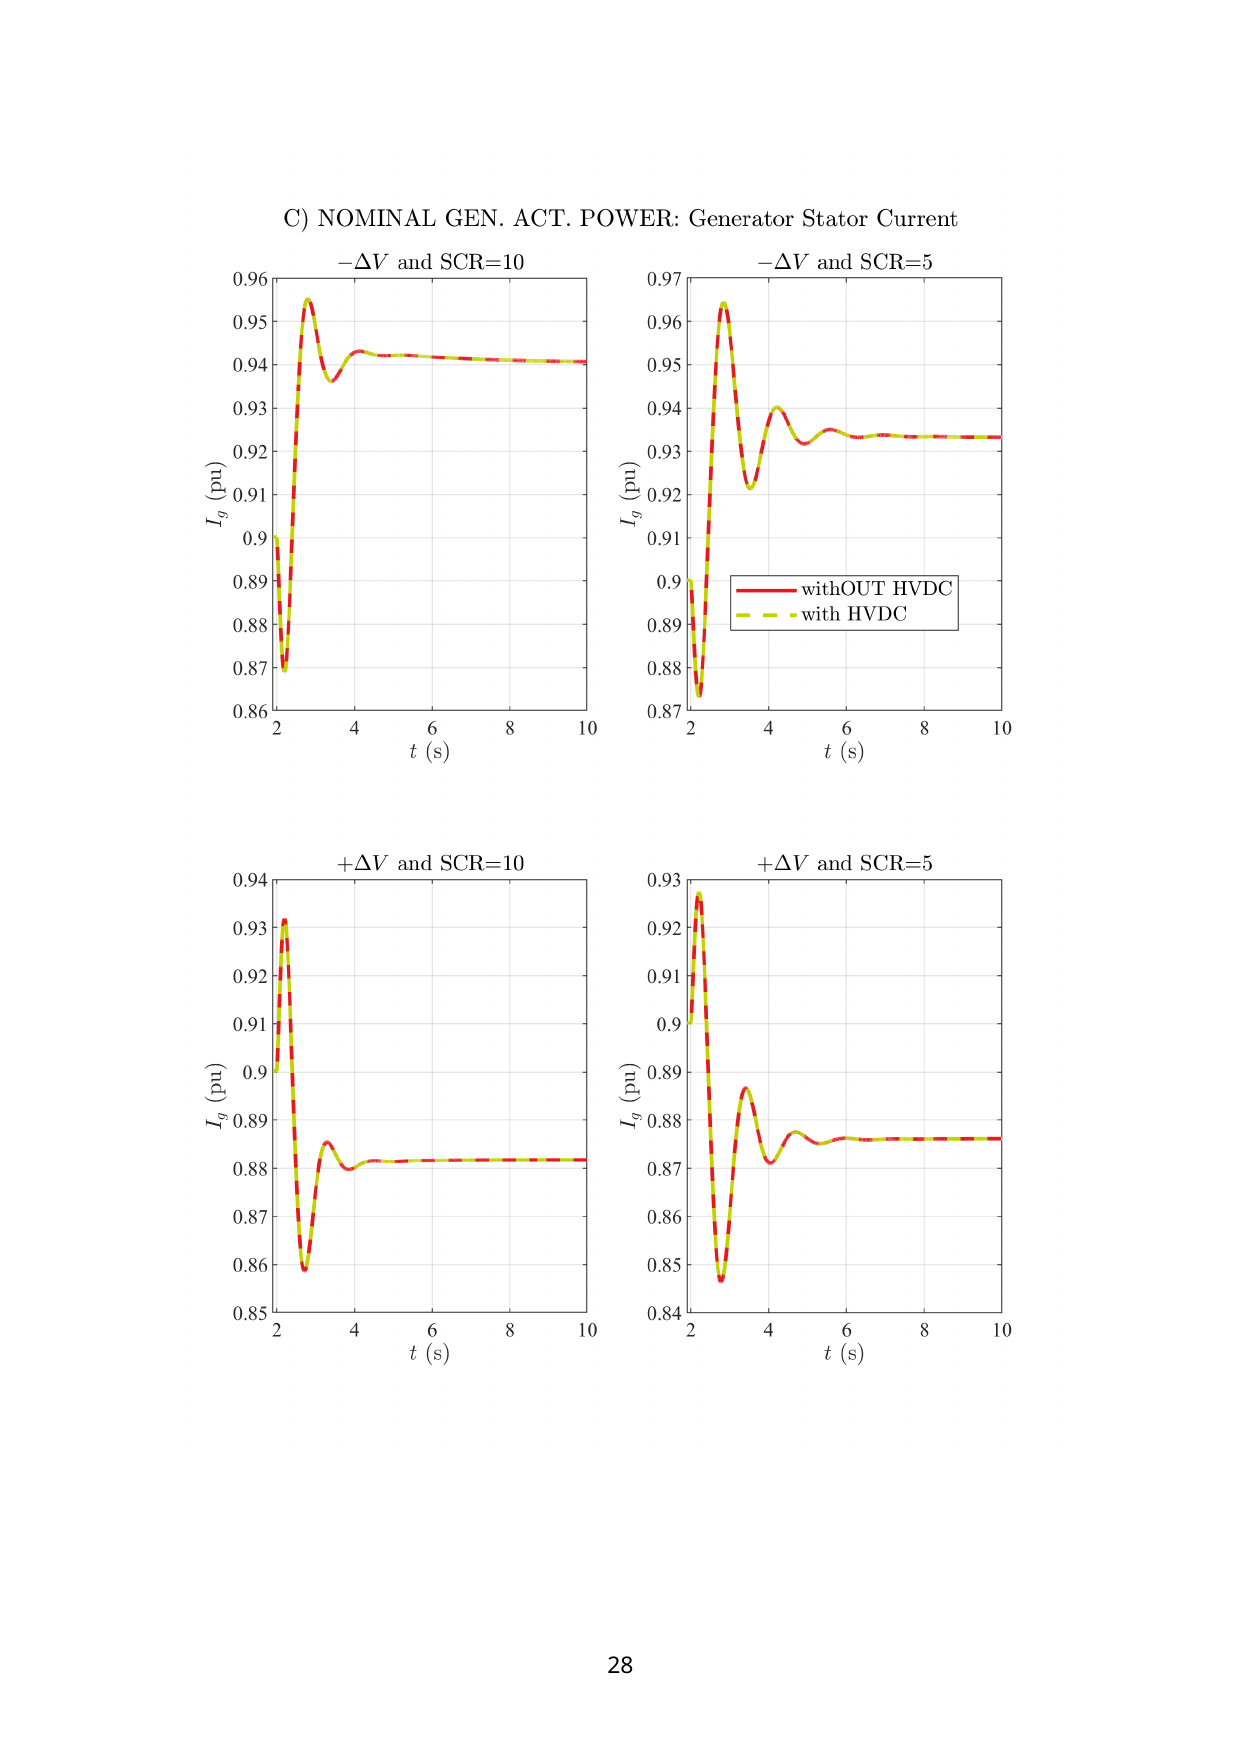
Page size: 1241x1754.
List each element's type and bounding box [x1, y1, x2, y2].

picture [150, 150, 1091, 1452]
